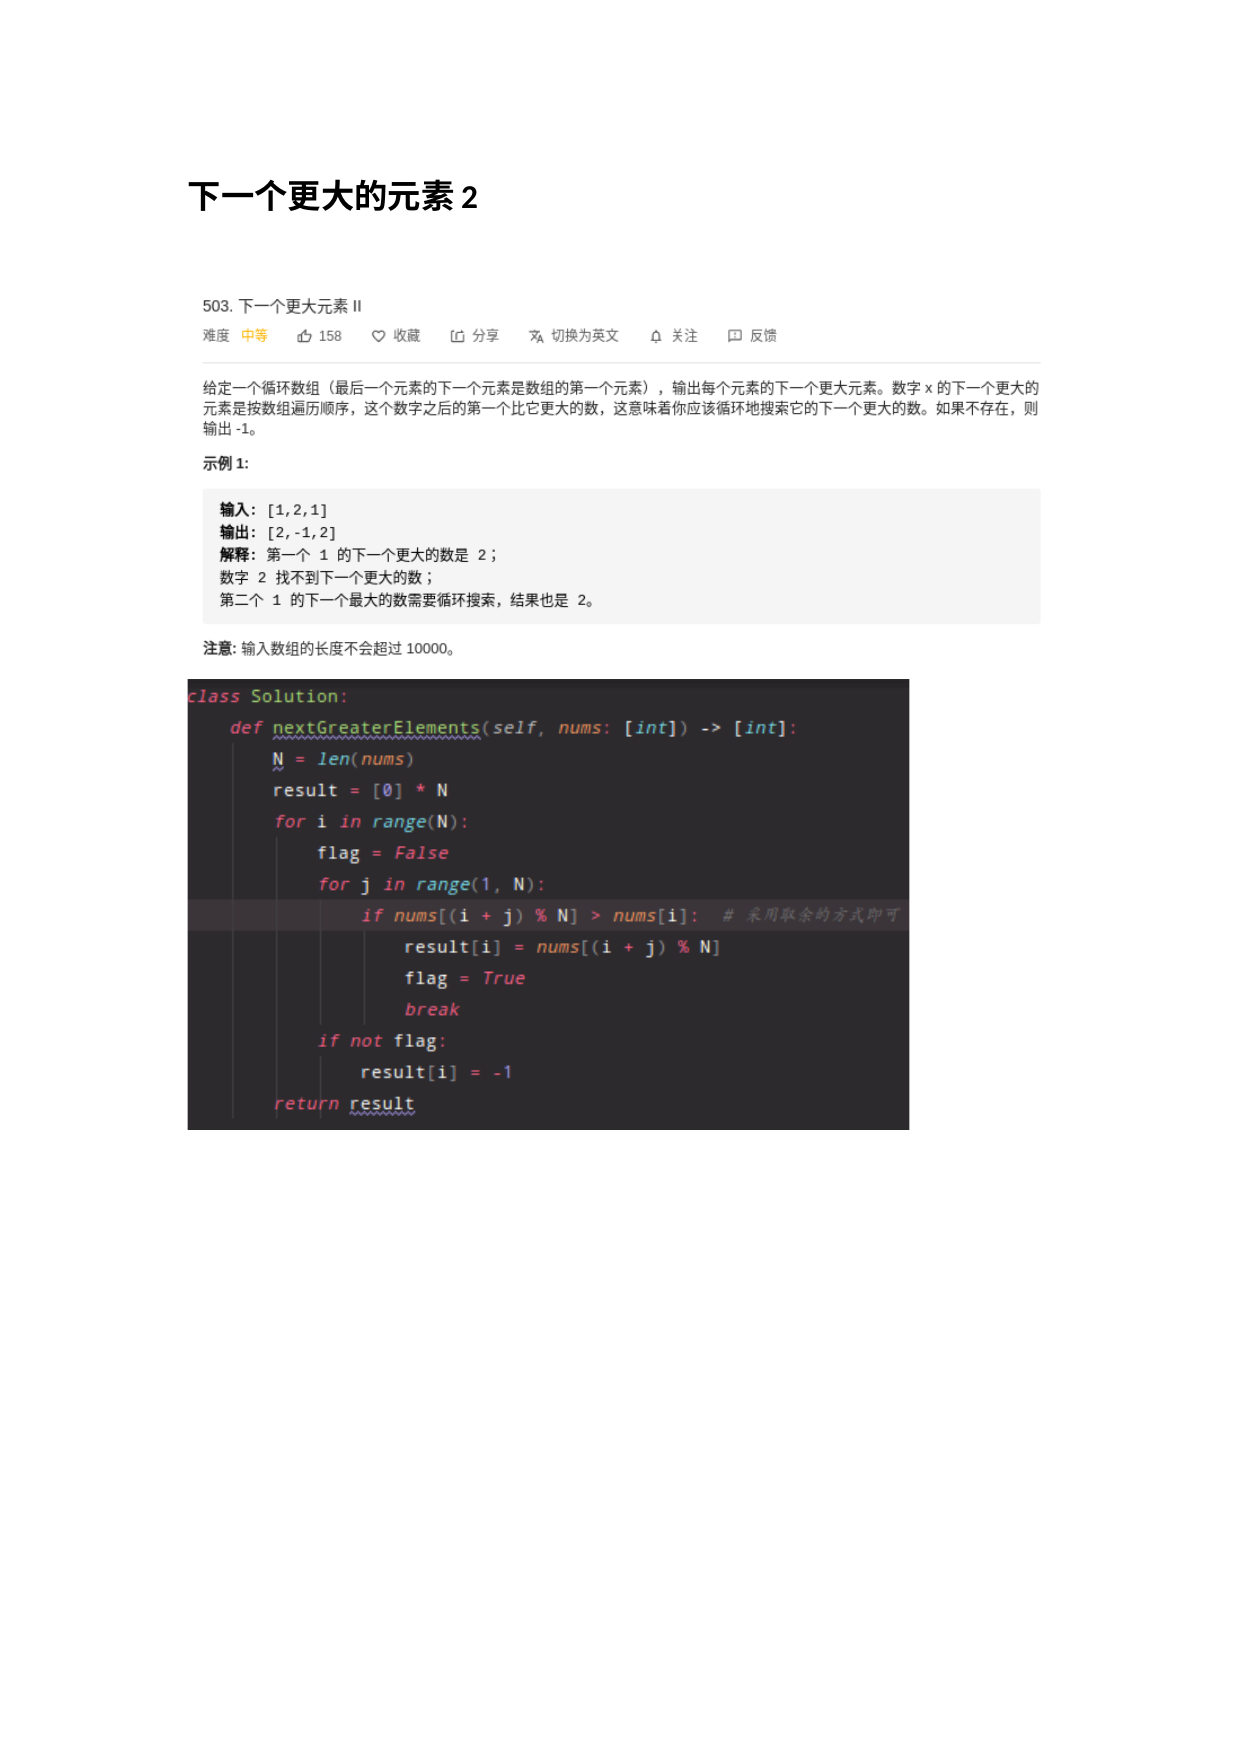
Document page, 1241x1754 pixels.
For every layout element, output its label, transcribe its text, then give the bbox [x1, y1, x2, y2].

subtitle 下一个更大的元素2 [187, 162, 1053, 227]
picture [187, 679, 910, 1130]
picture [187, 289, 1052, 667]
